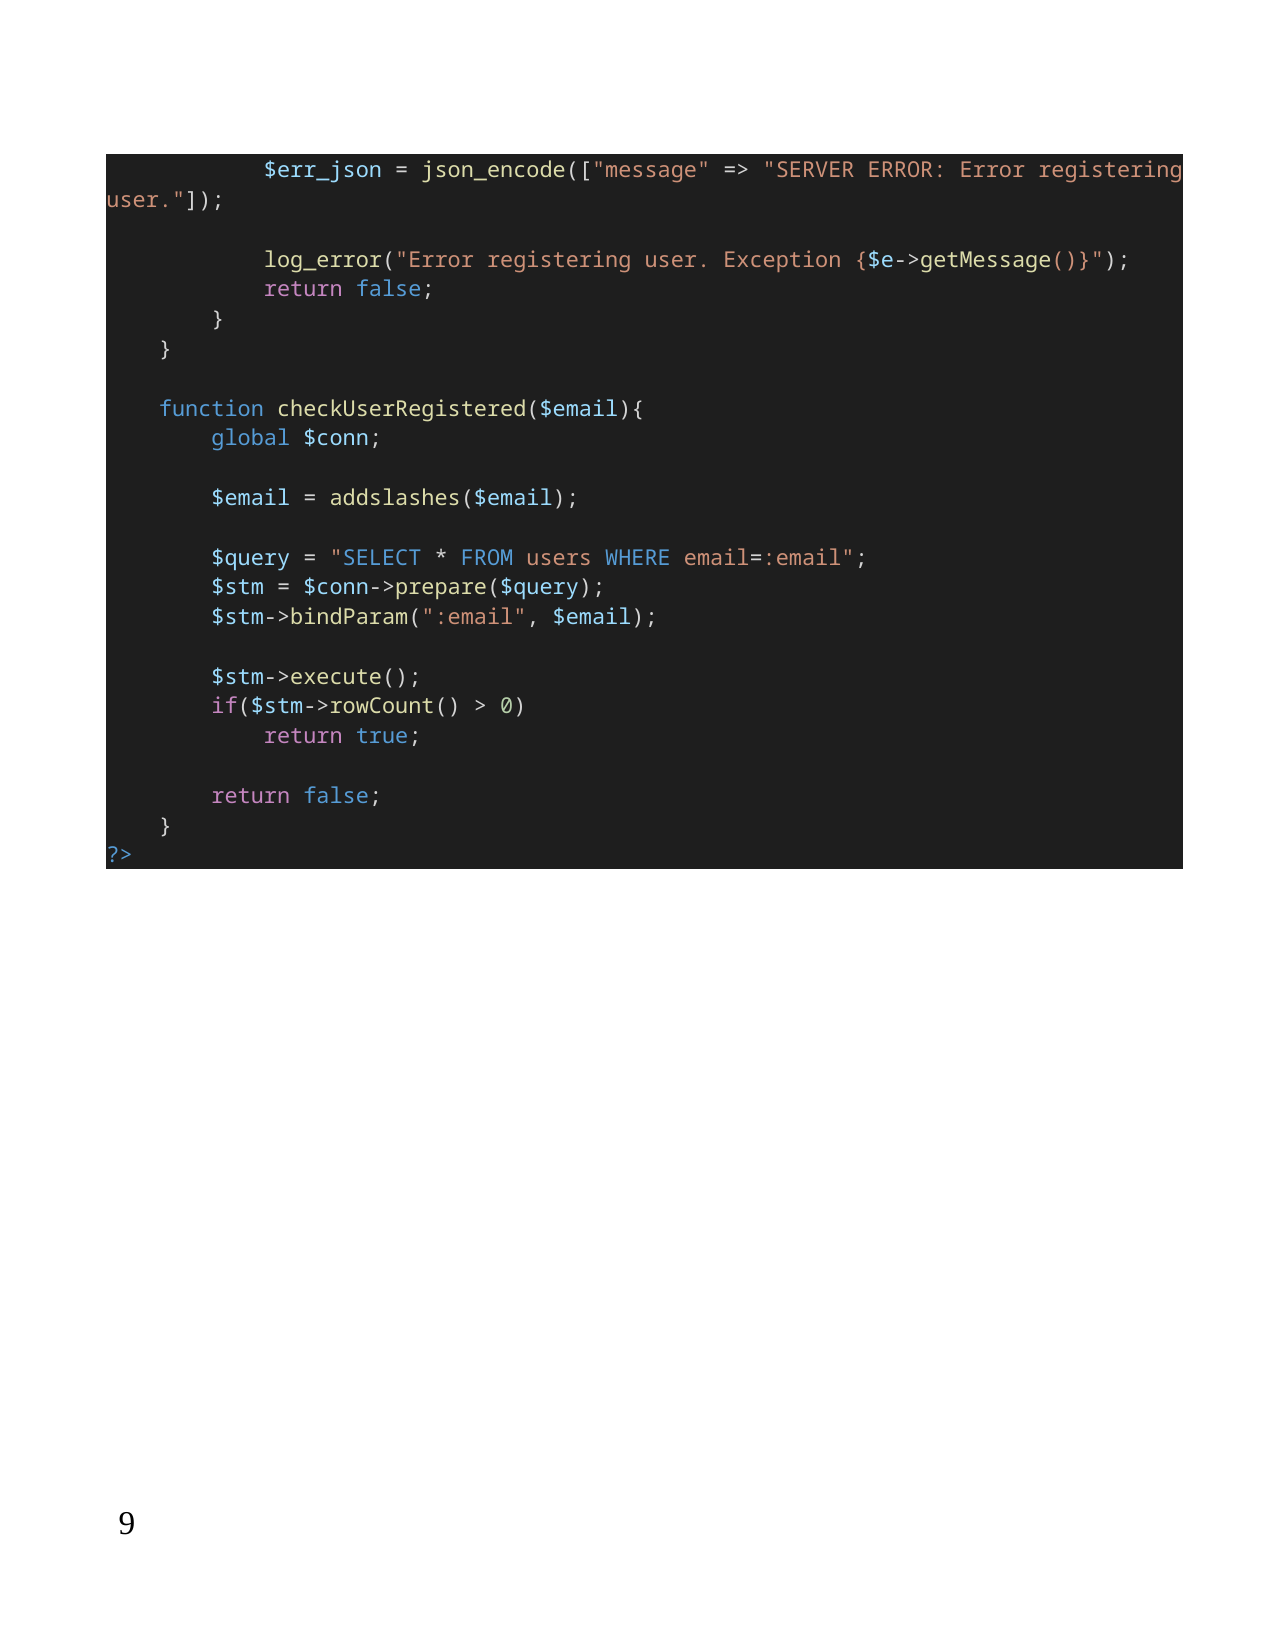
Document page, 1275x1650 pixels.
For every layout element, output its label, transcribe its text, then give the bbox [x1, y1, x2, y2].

text } [106, 333, 1183, 363]
text log_error("Error registering user. Exception {$e->getMessage()}"); [106, 243, 1183, 273]
text global $conn; [106, 422, 1183, 452]
text $email = addslashes($email); [106, 482, 1183, 512]
text return true; [106, 720, 1183, 750]
text } [106, 303, 1183, 333]
text ?> [106, 839, 1183, 869]
text return false; [106, 780, 1183, 809]
text } [106, 809, 1183, 839]
text $err_json = json_encode(["message" => "SERVER ERROR: Error registering user."]); [106, 154, 1183, 214]
text function checkUserRegistered($email){ [106, 392, 1183, 422]
text $stm->bindParam(":email", $email); [106, 601, 1183, 631]
text if($stm->rowCount() > 0) [106, 690, 1183, 720]
text $query = "SELECT * FROM users WHERE email=:email"; [106, 541, 1183, 571]
text $stm = $conn->prepare($query); [106, 571, 1183, 601]
text return false; [106, 273, 1183, 303]
text $stm->execute(); [106, 661, 1183, 690]
